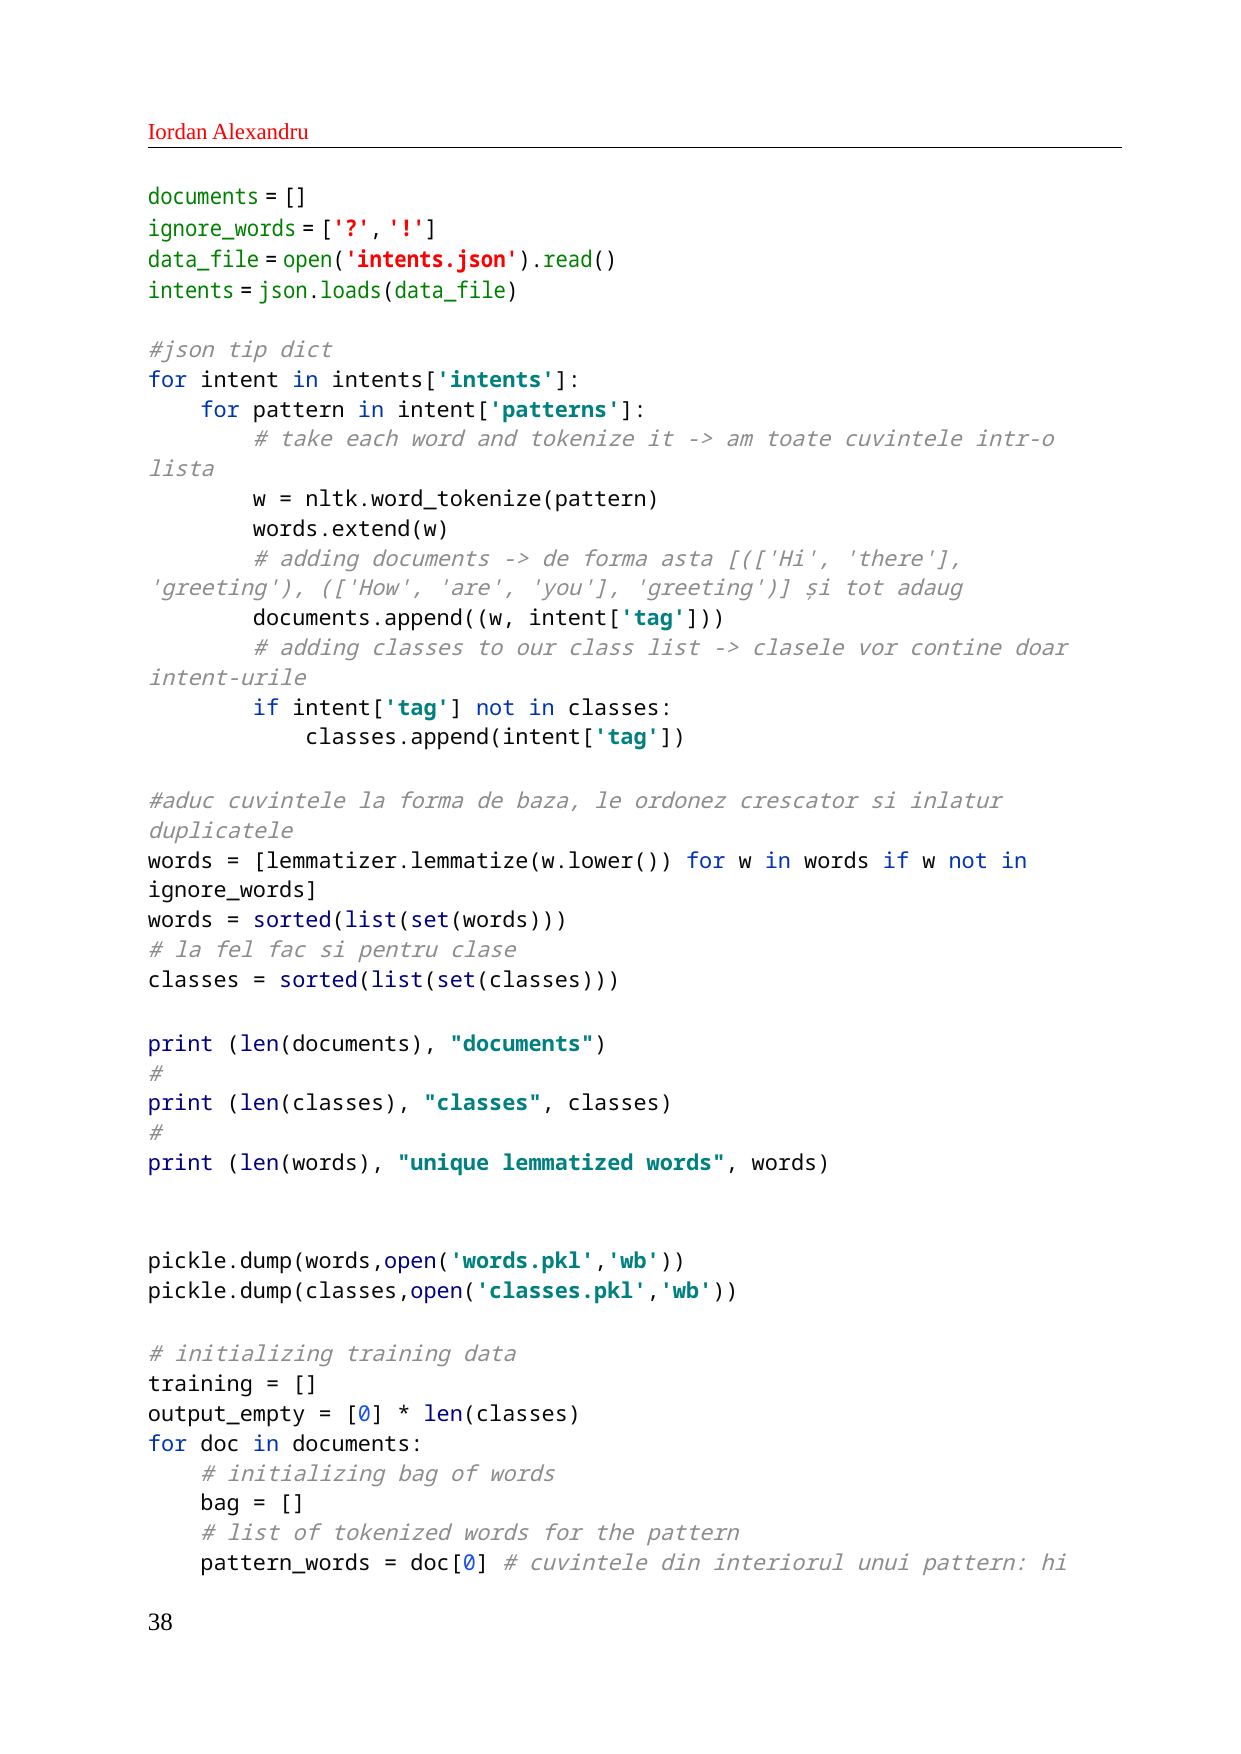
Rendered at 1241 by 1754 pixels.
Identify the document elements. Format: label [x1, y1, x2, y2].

text [148, 180, 1122, 1577]
